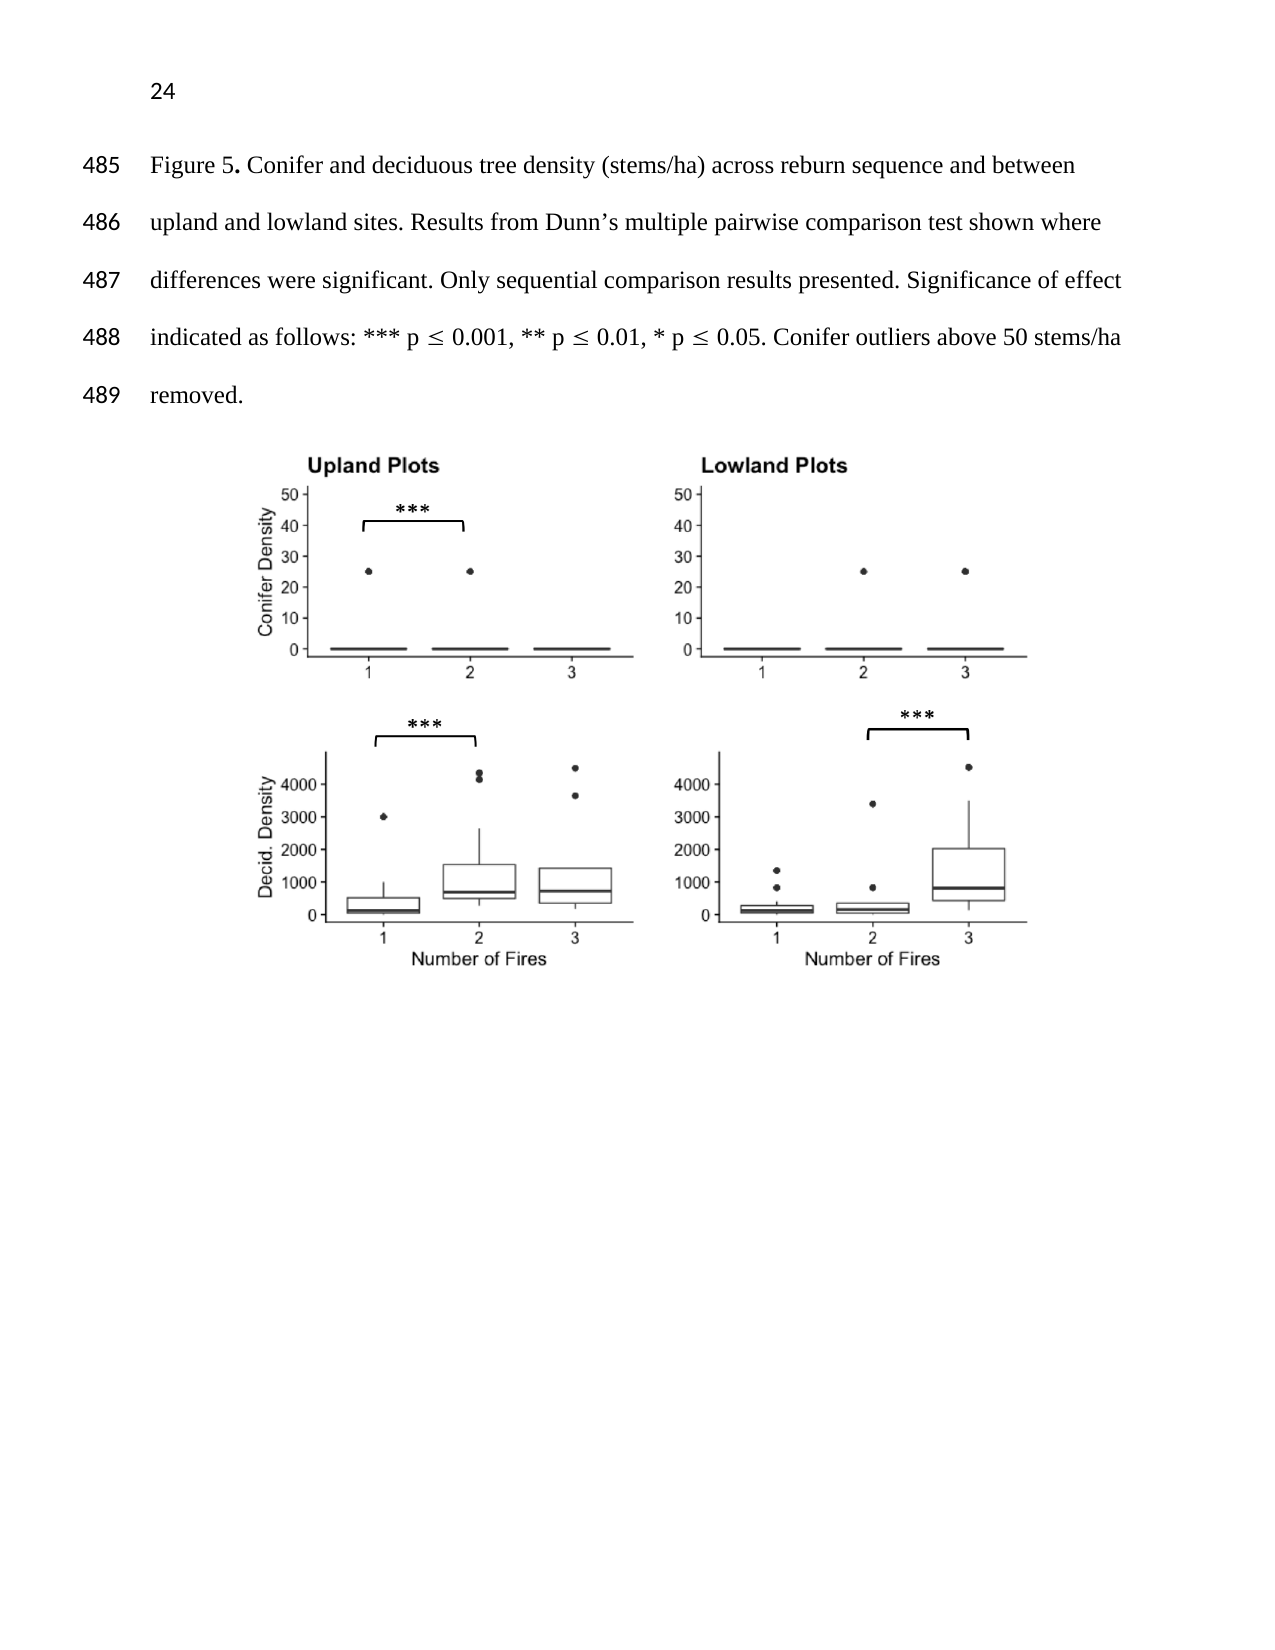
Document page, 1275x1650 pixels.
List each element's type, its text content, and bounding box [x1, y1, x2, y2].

text Figure 5. Conifer and deciduous tree density (stems/ha) across reburn sequence and between upland and lowland sites. Results from Dunn’s multiple pairwise comparison test shown where differences were significant. Only sequential comparison results presented. Significance of effect indicated as follows: *** p 0.001, ** p 0.01, * p 0.05. Conifer outliers above 50 stems/ha removed. [150, 150, 1125, 409]
